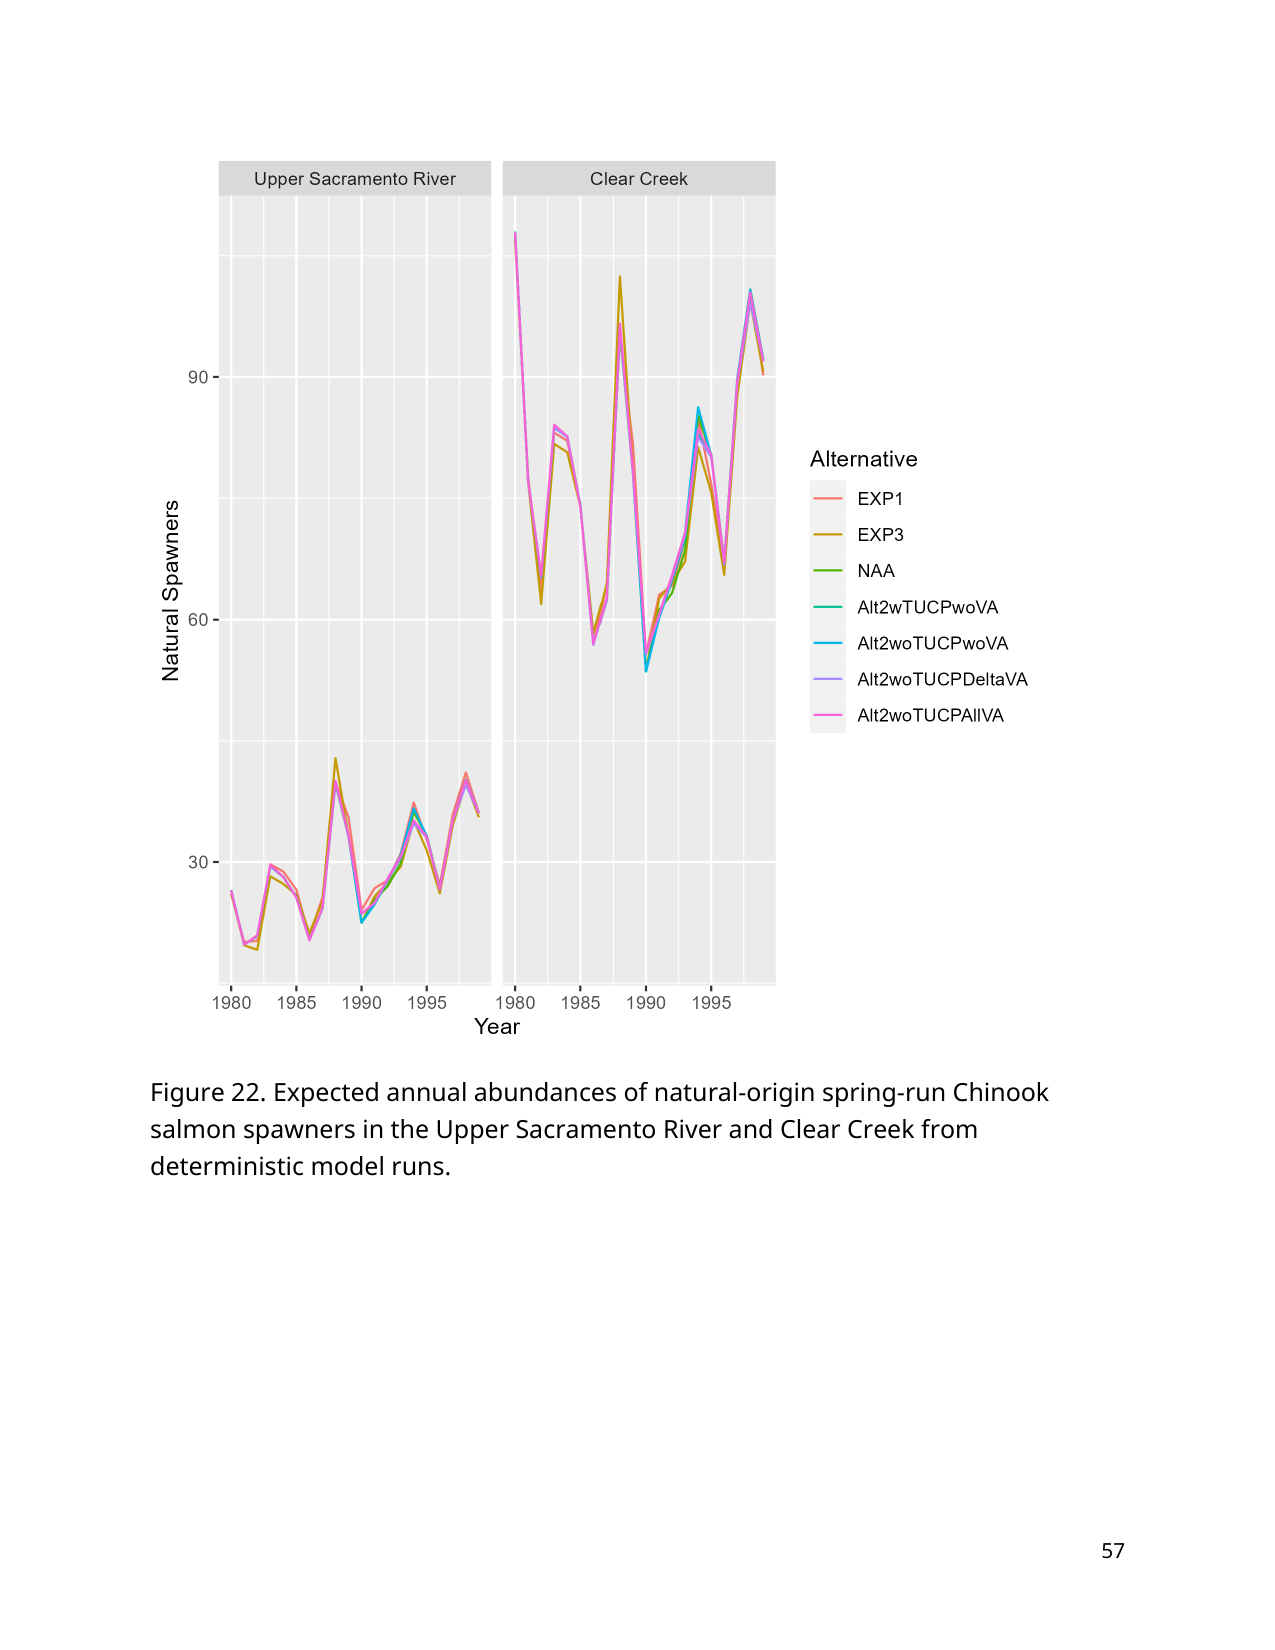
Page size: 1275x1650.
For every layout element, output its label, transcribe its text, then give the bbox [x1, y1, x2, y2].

picture [150, 150, 1050, 1050]
text Figure 22. Expected annual abundances of natural-origin spring-run Chinook salmon spawners in the Upper Sacramento River and Clear Creek from deterministic model runs. [150, 1075, 1125, 1183]
